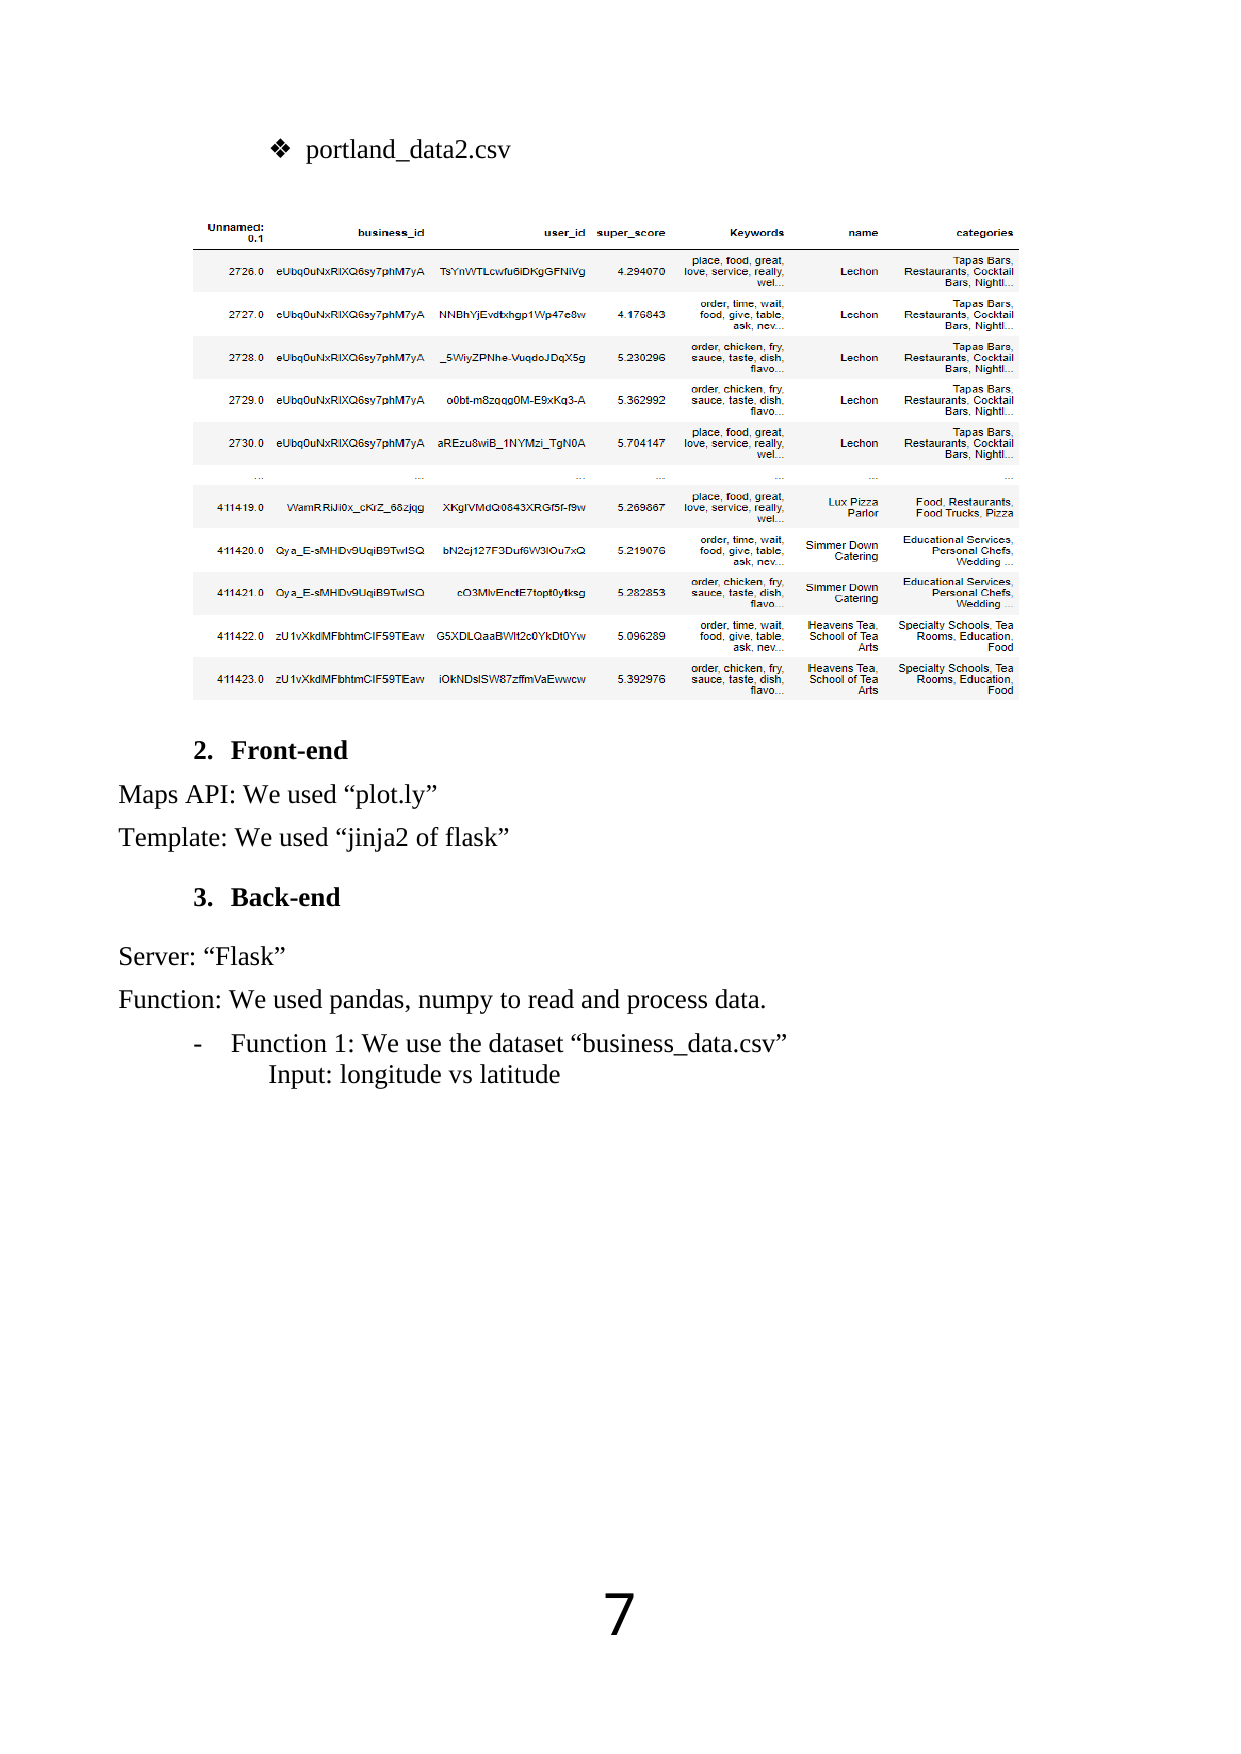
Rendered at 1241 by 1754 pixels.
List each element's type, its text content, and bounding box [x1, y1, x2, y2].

text Function: We used pandas, numpy to read and process data. [118, 983, 1122, 1015]
text Template: We used “jinja2 of flask” [118, 822, 1122, 853]
text Maps API: We used “plot.ly” [118, 778, 1122, 809]
list portland_data2.csv [268, 118, 1122, 174]
text Input: longitude vs latitude [231, 1058, 1122, 1089]
text Server: “Flask” [118, 940, 1122, 971]
list Front-end [193, 734, 1122, 765]
list Function 1: We use the dataset “business_data.csv” [193, 1027, 1122, 1058]
picture [193, 213, 1037, 708]
list Back-end [193, 881, 1122, 912]
